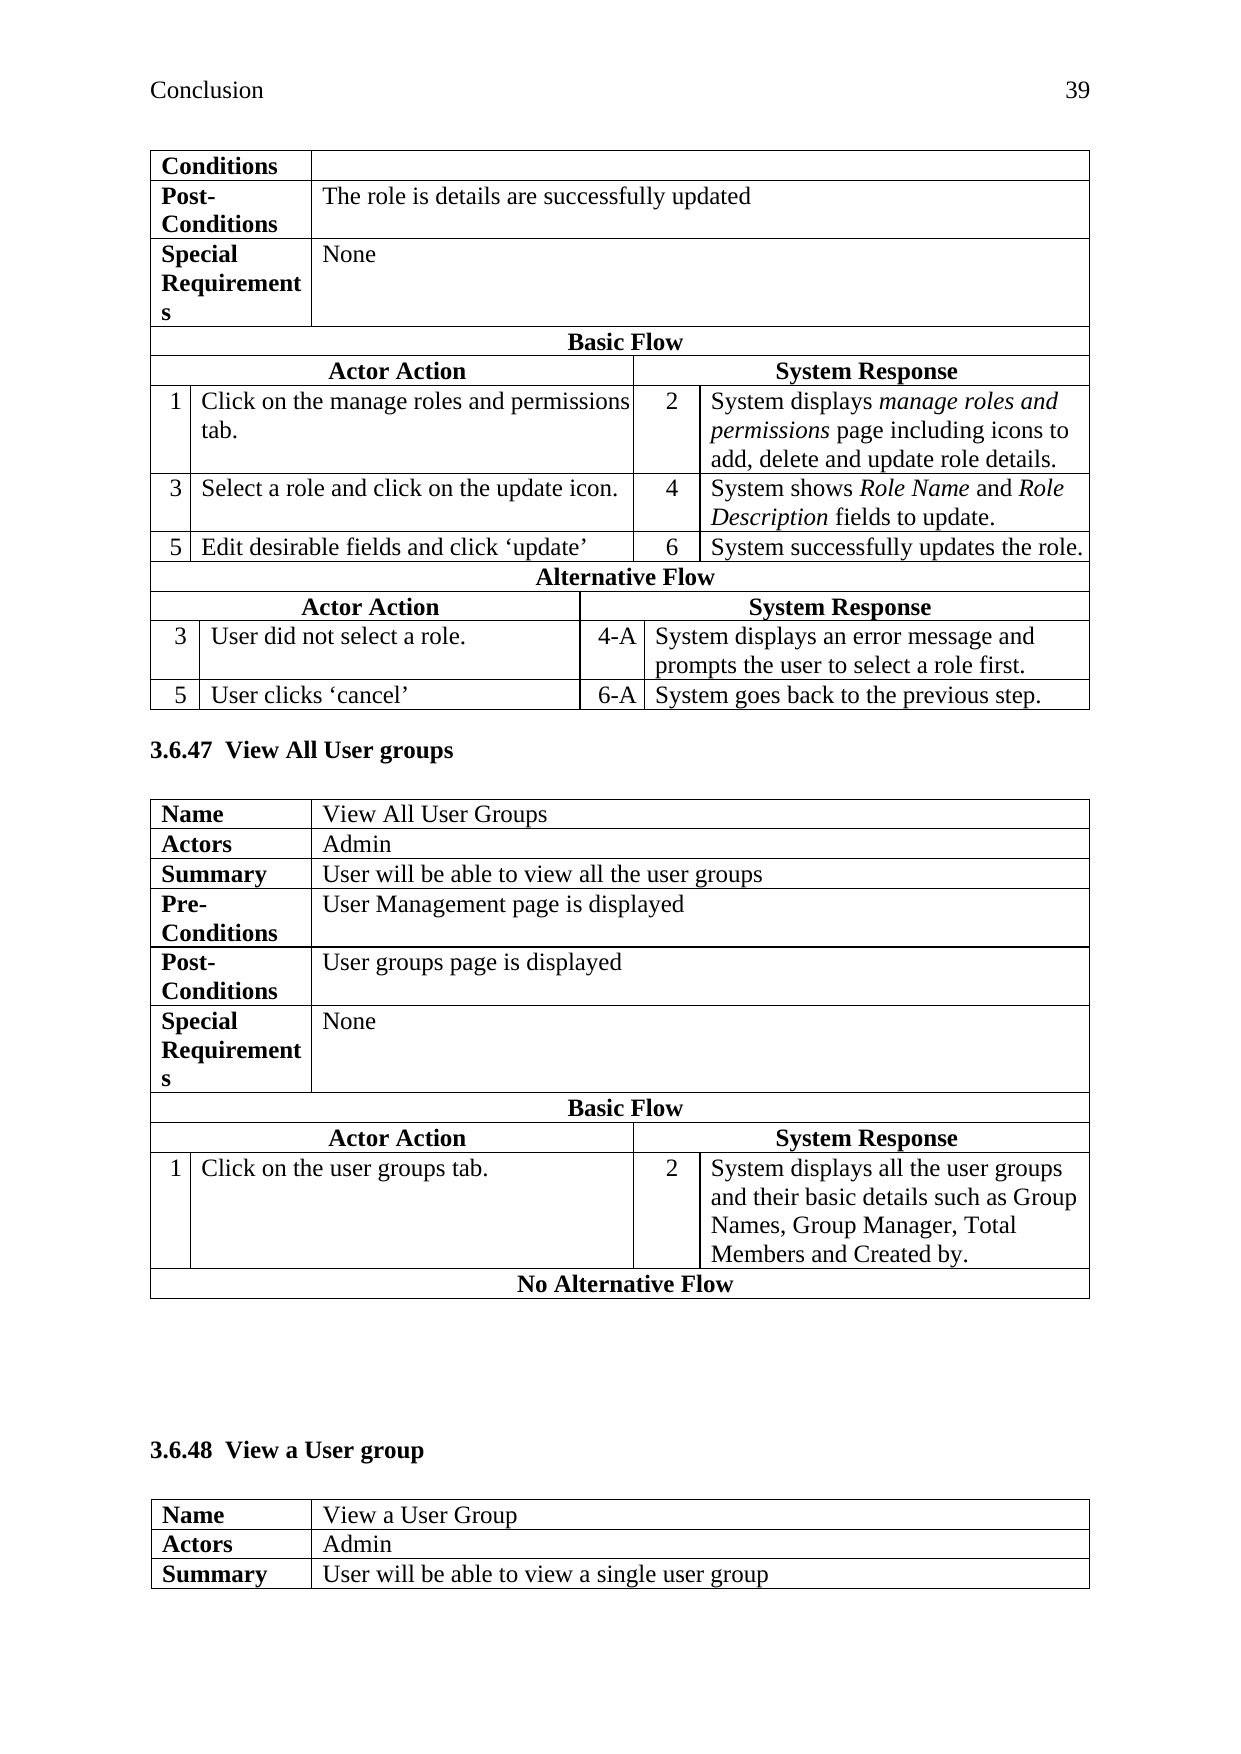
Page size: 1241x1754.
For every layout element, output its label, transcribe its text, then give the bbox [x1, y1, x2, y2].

table_cell 2 [634, 386, 699, 472]
table_header View All User Groups [312, 800, 1089, 828]
table_cell Alternative Flow [151, 562, 1089, 591]
table_cell Post-Conditions [151, 948, 311, 1005]
table_cell 2 [634, 1153, 699, 1268]
table_cell System successfully updates the role. [701, 532, 1089, 561]
table_cell User will be able to view all the user groups [312, 859, 1089, 888]
table_cell User groups page is displayed [312, 948, 1089, 1005]
table_cell System Response [634, 356, 1089, 385]
table_cell User Management page is displayed [312, 889, 1089, 946]
table_cell Actors [151, 829, 311, 858]
table_cell User did not select a role. [200, 621, 579, 679]
table_cell System displays all the user groups and their basic details such as Group Names, Group Manager, Total Members and Created by. [701, 1153, 1089, 1268]
table_cell 5 [151, 680, 199, 709]
table_cell Pre-Conditions [151, 151, 311, 180]
table_cell User will be able to view a single user group [312, 1559, 1089, 1588]
table_cell Basic Flow [151, 327, 1089, 355]
table_header View a User Group [312, 1500, 1089, 1528]
table_cell User clicks ‘cancel’ [200, 680, 579, 709]
table_cell System Response [581, 592, 1089, 620]
table_cell Click on the manage roles and permissions tab. [191, 386, 633, 472]
table_cell Post-Conditions [151, 181, 311, 238]
table_cell 3 [151, 621, 199, 679]
table_header Name [151, 800, 311, 828]
table_cell System shows Role Name and Role Description fields to update. [701, 474, 1089, 531]
table_cell None [312, 1006, 1089, 1092]
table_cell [312, 151, 1089, 180]
table_cell System Response [634, 1123, 1089, 1152]
table_cell System displays manage roles and permissions page including icons to add, delete and update role details. [701, 386, 1089, 472]
table_cell Actor Action [151, 1123, 633, 1152]
table_cell None [312, 239, 1089, 326]
table_header Name [152, 1500, 311, 1528]
table_cell Actors [152, 1530, 311, 1558]
table_cell No Alternative Flow [151, 1269, 1089, 1298]
subtitle View All User groups [150, 735, 1090, 763]
table_cell 3 [151, 474, 190, 531]
table_cell 4 [634, 474, 699, 531]
table_cell System goes back to the previous step. [645, 680, 1089, 709]
table_cell Basic Flow [151, 1093, 1089, 1122]
table_cell Actor Action [151, 356, 633, 385]
table_cell Special Requirements [151, 1006, 311, 1092]
table_cell Summary [151, 859, 311, 888]
table_cell 6-A [581, 680, 644, 709]
table_cell Summary [152, 1559, 311, 1588]
table_cell 1 [151, 1153, 190, 1268]
table_cell 6 [634, 532, 699, 561]
table_cell The role is details are successfully updated [312, 181, 1089, 238]
table_cell Click on the user groups tab. [191, 1153, 633, 1268]
table_cell 1 [151, 386, 190, 472]
table_cell Pre-Conditions [151, 889, 311, 946]
table_cell 4-A [581, 621, 644, 679]
table_cell Special Requirements [151, 239, 311, 326]
table_cell Actor Action [151, 592, 579, 620]
table_cell System displays an error message and prompts the user to select a role first. [645, 621, 1089, 679]
table_cell Select a role and click on the update icon. [191, 474, 633, 531]
table_cell Admin [312, 829, 1089, 858]
subtitle View a User group [150, 1435, 1090, 1464]
table_cell Admin [312, 1530, 1089, 1558]
table_cell 5 [151, 532, 190, 561]
table_cell Edit desirable fields and click ‘update’ [191, 532, 633, 561]
